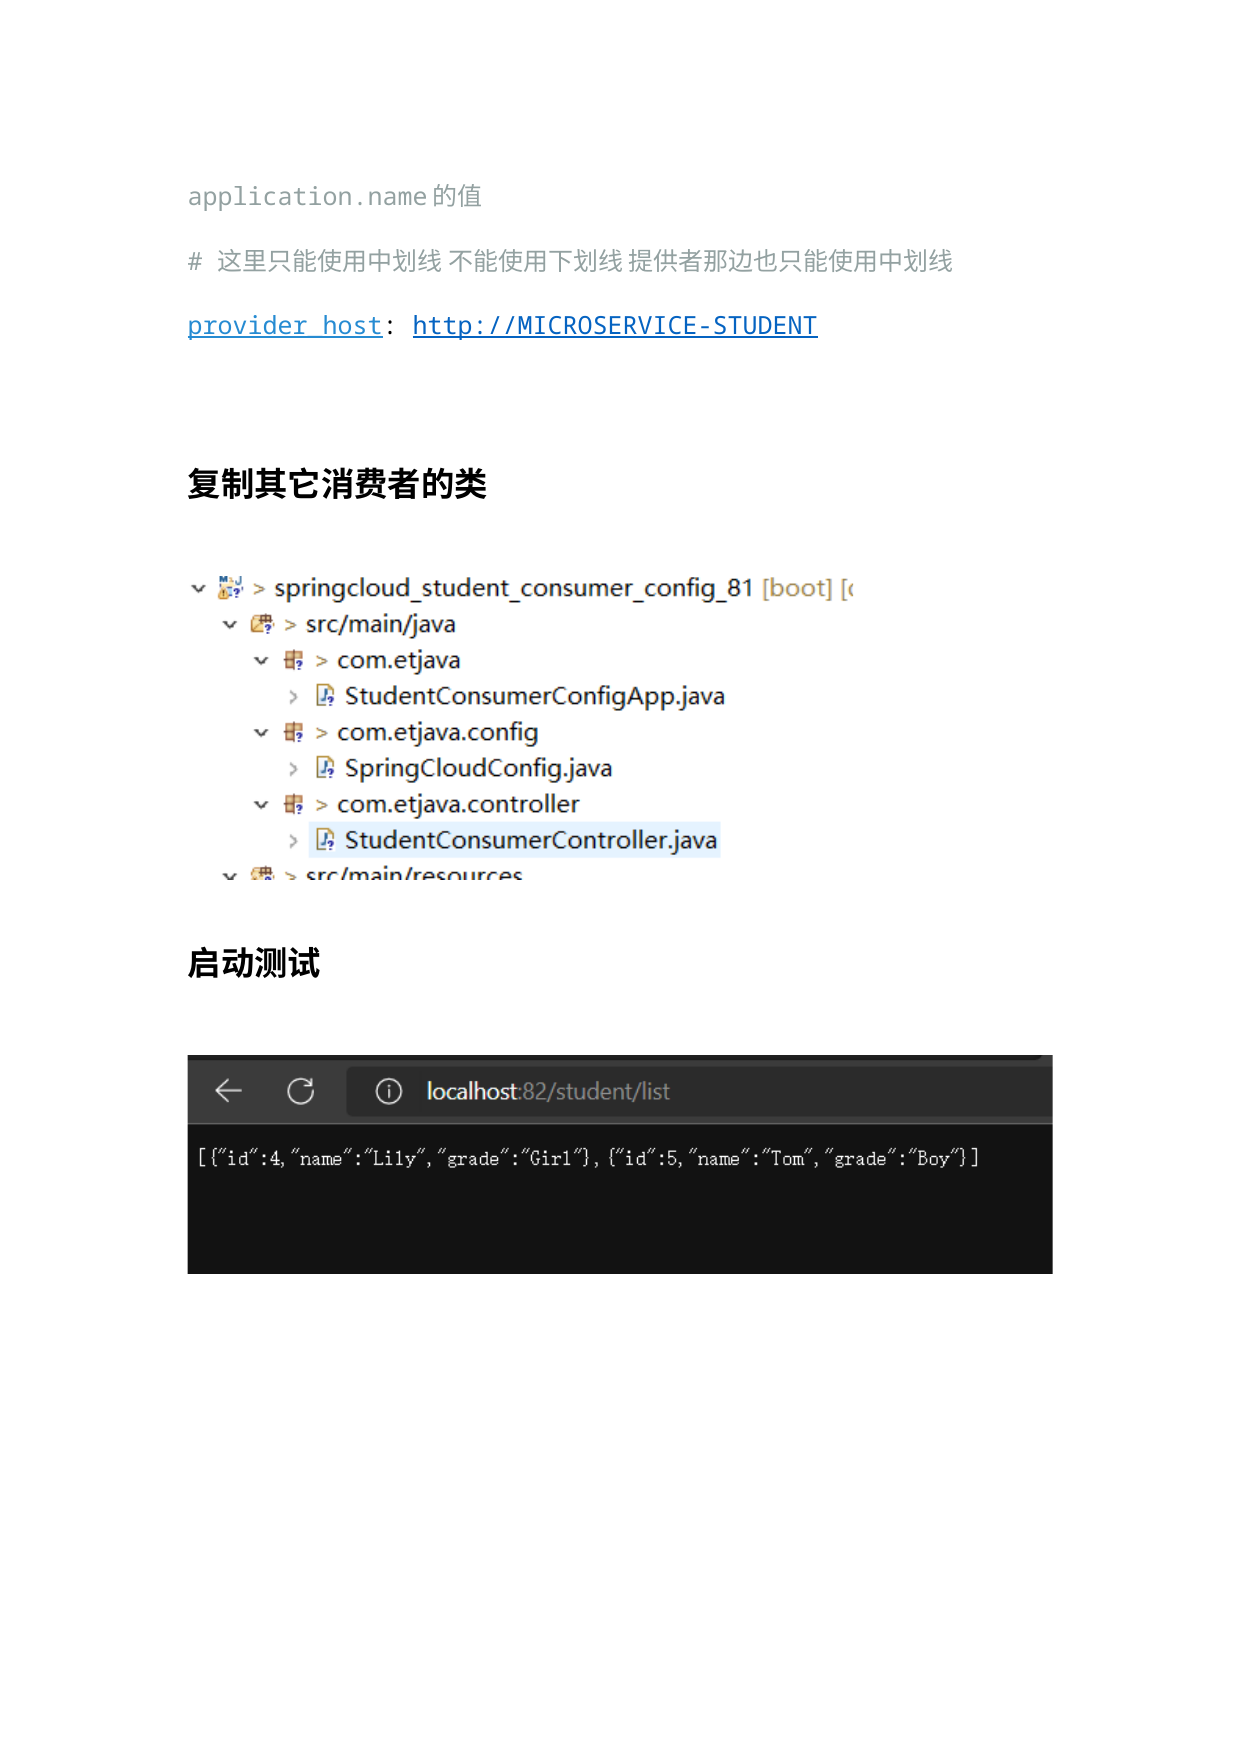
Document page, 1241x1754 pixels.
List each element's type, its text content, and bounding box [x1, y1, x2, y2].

text provider_host: http://MICROSERVICE-STUDENT [187, 292, 1053, 357]
subtitle 复制其它消费者的类 [187, 449, 1053, 514]
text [187, 162, 1053, 227]
subtitle 启动测试 [187, 928, 1053, 993]
picture [187, 1055, 1053, 1274]
text # 这里只能使用中划线 不能使用下划线 提供者那边也只能使用中划线 [187, 227, 1053, 292]
picture [187, 576, 854, 880]
